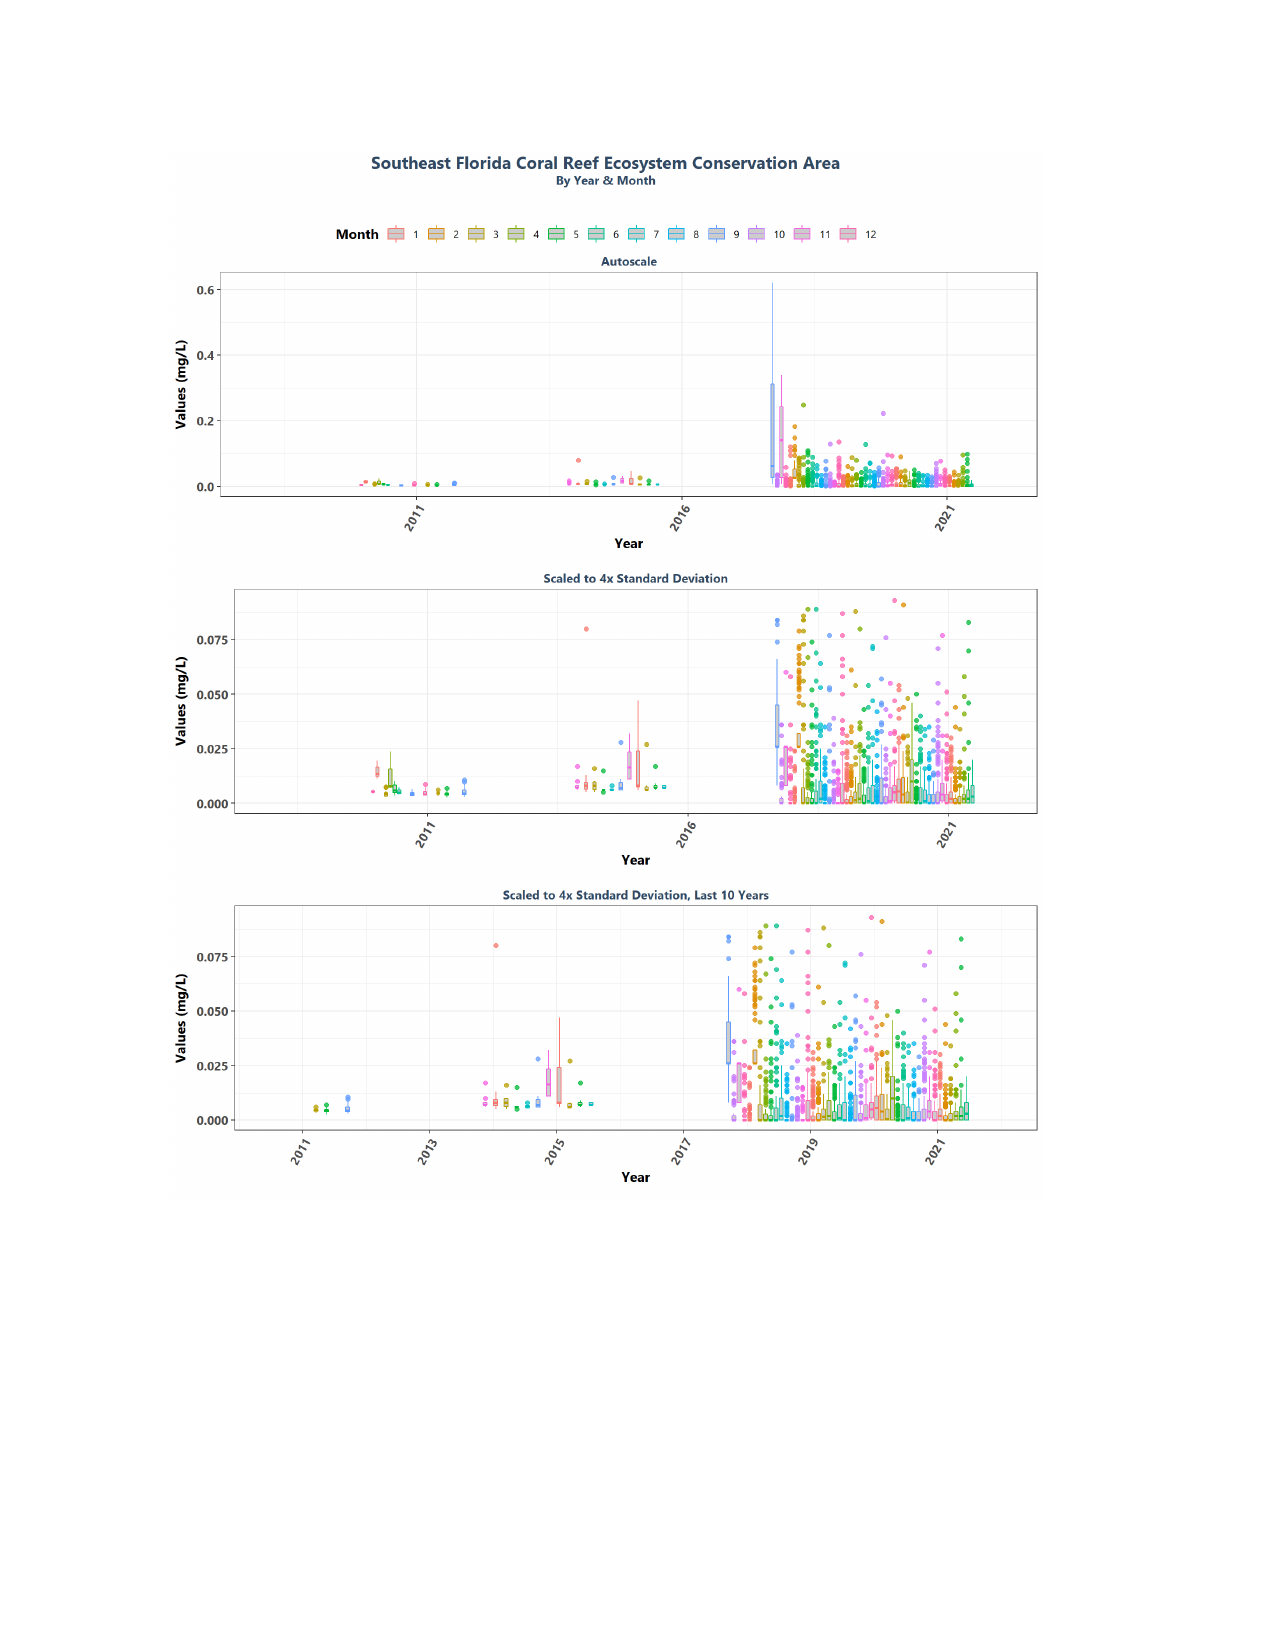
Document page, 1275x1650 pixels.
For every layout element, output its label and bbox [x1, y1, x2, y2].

picture [168, 150, 1044, 1200]
